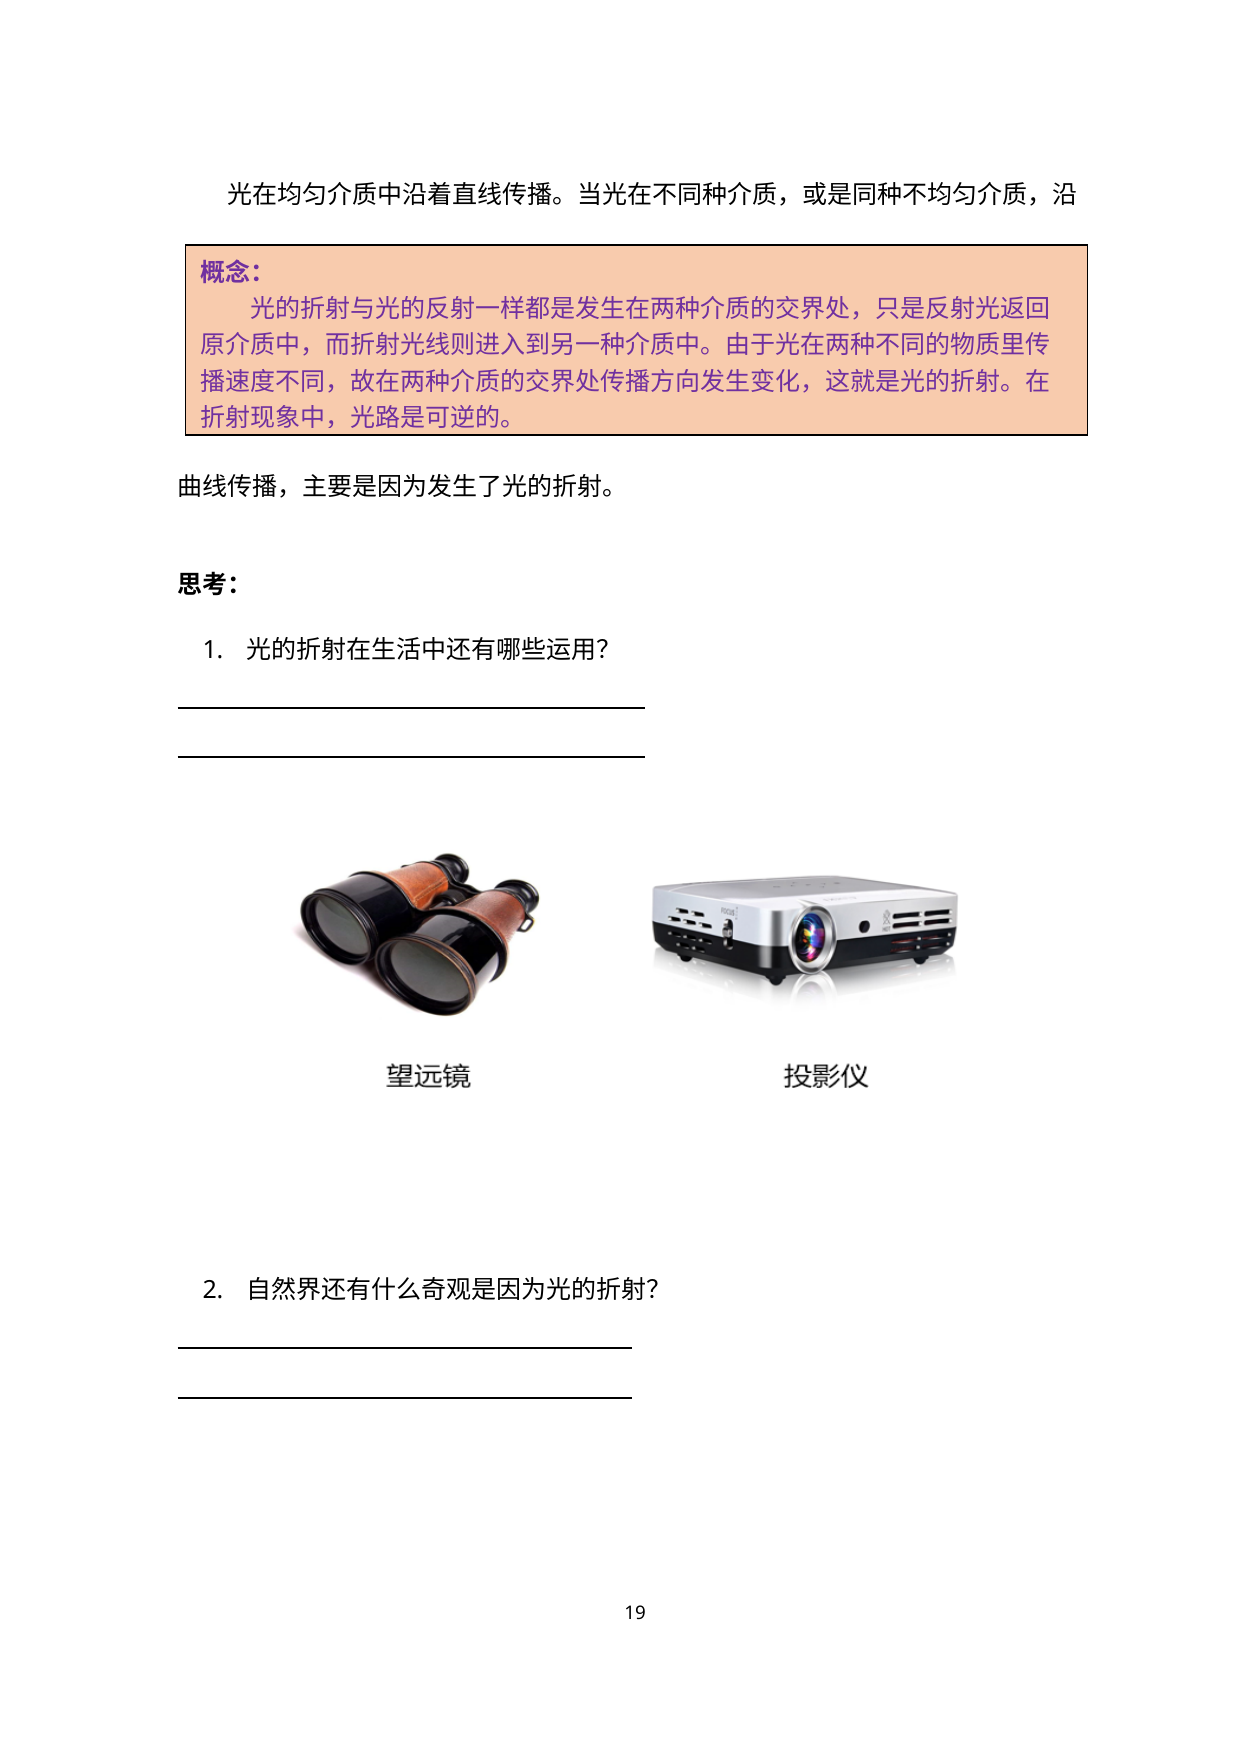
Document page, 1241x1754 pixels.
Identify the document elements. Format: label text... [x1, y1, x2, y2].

text 思考： [177, 550, 1092, 615]
picture [228, 824, 1018, 1110]
list 光的折射在生活中还有哪些运用？ [202, 615, 1092, 680]
list 自然界还有什么奇观是因为光的折射？ [202, 1255, 1092, 1320]
text 光在均匀介质中沿着直线传播。当光在不同种介质，或是同种不均匀介质，沿曲线传播，主要是因为发生了光的折射。 [177, 160, 1092, 517]
